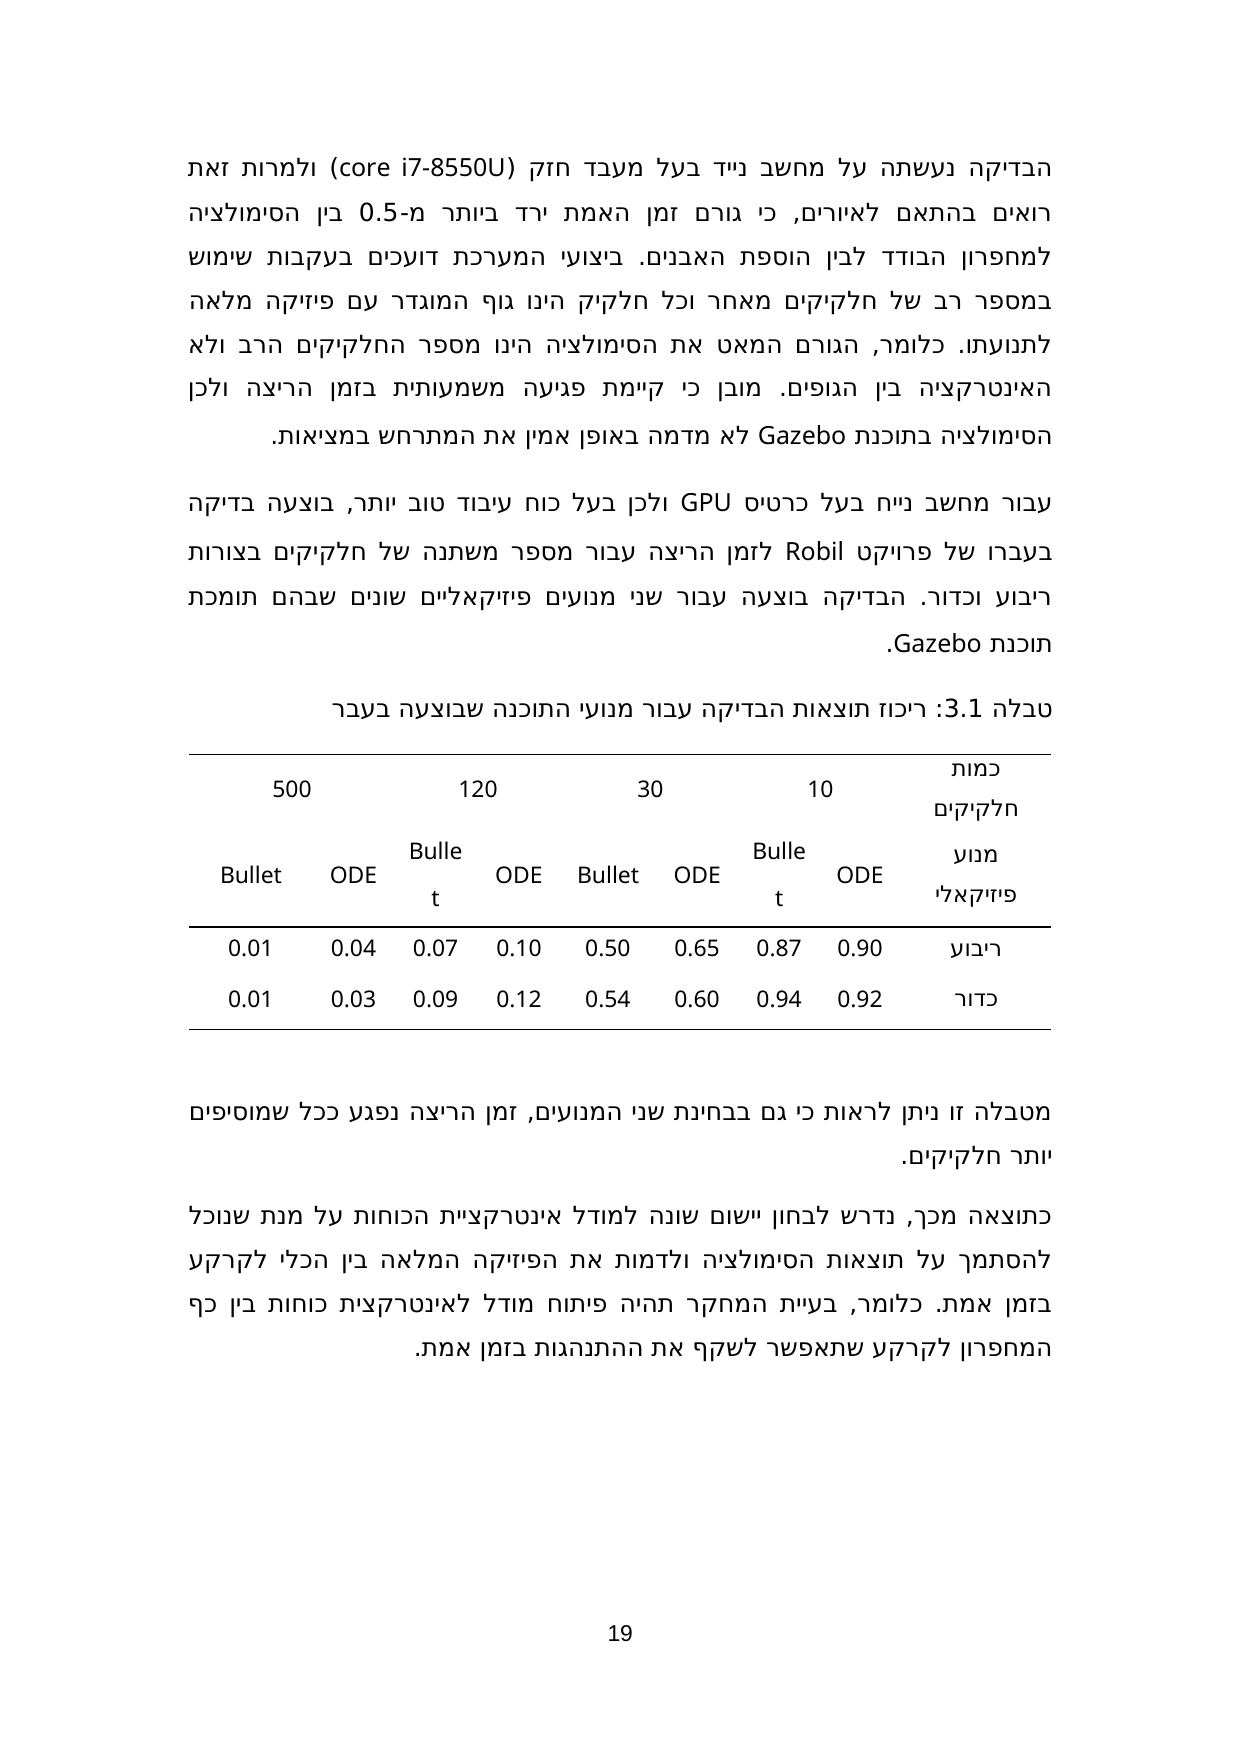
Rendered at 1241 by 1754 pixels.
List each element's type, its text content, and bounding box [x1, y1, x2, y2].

table_cell ODE [312, 835, 394, 926]
text עבור מחשב נייח בעל כרטיס GPU ולכן בעל כוח עיבוד טוב יותר, בוצעה בדיקה בעברו של פרויקט Robil לזמן הריצה עבור מספר משתנה של חלקיקים בצורות ריבוע וכדור. הבדיקה בוצעה עבור שני מנועים פיזיקאליים שונים שבהם תומכת תוכנת Gazebo. [187, 485, 1053, 660]
table_cell 0.65 [655, 928, 739, 982]
text כתוצאה מכך, נדרש לבחון יישום שונה למודל אינטרקציית הכוחות על מנת שנוכל להסתמך על תוצאות הסימולציה ולדמות את הפיזיקה המלאה בין הכלי לקרקע בזמן אמת. כלומר, בעיית המחקר תהיה פיתוח מודל לאינטרקצית כוחות בין כף המחפרון לקרקע שתאפשר לשקף את ההתנהגות בזמן אמת. [187, 1201, 1053, 1362]
table_cell ODE [655, 835, 739, 926]
table_cell 0.03 [312, 982, 394, 1028]
table_header כמות חלקיקים [901, 755, 1051, 835]
table_cell 0.87 [739, 928, 818, 982]
table_cell Bullet [561, 835, 654, 926]
table_cell 0.04 [312, 928, 394, 982]
text מטבלה זו ניתן לראות כי גם בבחינת שני המנועים, זמן הריצה נפגע ככל שמוסיפים יותר חלקיקים. [187, 1097, 1053, 1170]
table_cell 0.92 [819, 982, 901, 1028]
table_cell 0.01 [189, 928, 312, 982]
table_cell 0.60 [655, 982, 739, 1028]
table_cell כדור [901, 982, 1051, 1028]
table_cell ODE [476, 835, 561, 926]
table_cell Bullet [189, 835, 312, 926]
table_cell ODE [819, 835, 901, 926]
table_cell 0.09 [394, 982, 476, 1028]
table_header 500 [189, 755, 394, 835]
table_cell 0.12 [476, 982, 561, 1028]
table_cell 0.01 [189, 982, 312, 1028]
table_header 30 [561, 755, 739, 835]
table_header 120 [394, 755, 561, 835]
text הבדיקה נעשתה על מחשב נייד בעל מעבד חזק (core i7-8550U) ולמרות זאת רואים בהתאם לאיורים, כי גורם זמן האמת ירד ביותר מ-0.5 בין הסימולציה למחפרון הבודד לבין הוספת האבנים. ביצועי המערכת דועכים בעקבות שימוש במספר רב של חלקיקים מאחר וכל חלקיק הינו גוף המוגדר עם פיזיקה מלאה לתנועתו. כלומר, הגורם המאט את הסימולציה הינו מספר החלקיקים הרב ולא האינטרקציה בין הגופים. מובן כי קיימת פגיעה משמעותית בזמן הריצה ולכן הסימולציה בתוכנת Gazebo לא מדמה באופן אמין את המתרחש במציאות. [187, 150, 1053, 451]
table_header 10 [739, 755, 901, 835]
table_cell Bullet [394, 835, 476, 926]
table_cell 0.90 [819, 928, 901, 982]
table_cell מנוע פיזיקאלי [901, 835, 1051, 926]
table_cell 0.10 [476, 928, 561, 982]
text טבלה 3.1: ריכוז תוצאות הבדיקה עבור מנועי התוכנה שבוצעה בעבר [187, 694, 1053, 723]
table_cell 0.54 [561, 982, 654, 1028]
table_cell 0.94 [739, 982, 818, 1028]
table_cell 0.07 [394, 928, 476, 982]
table_cell Bullet [739, 835, 818, 926]
table_cell 0.50 [561, 928, 654, 982]
table_cell ריבוע [901, 928, 1051, 982]
